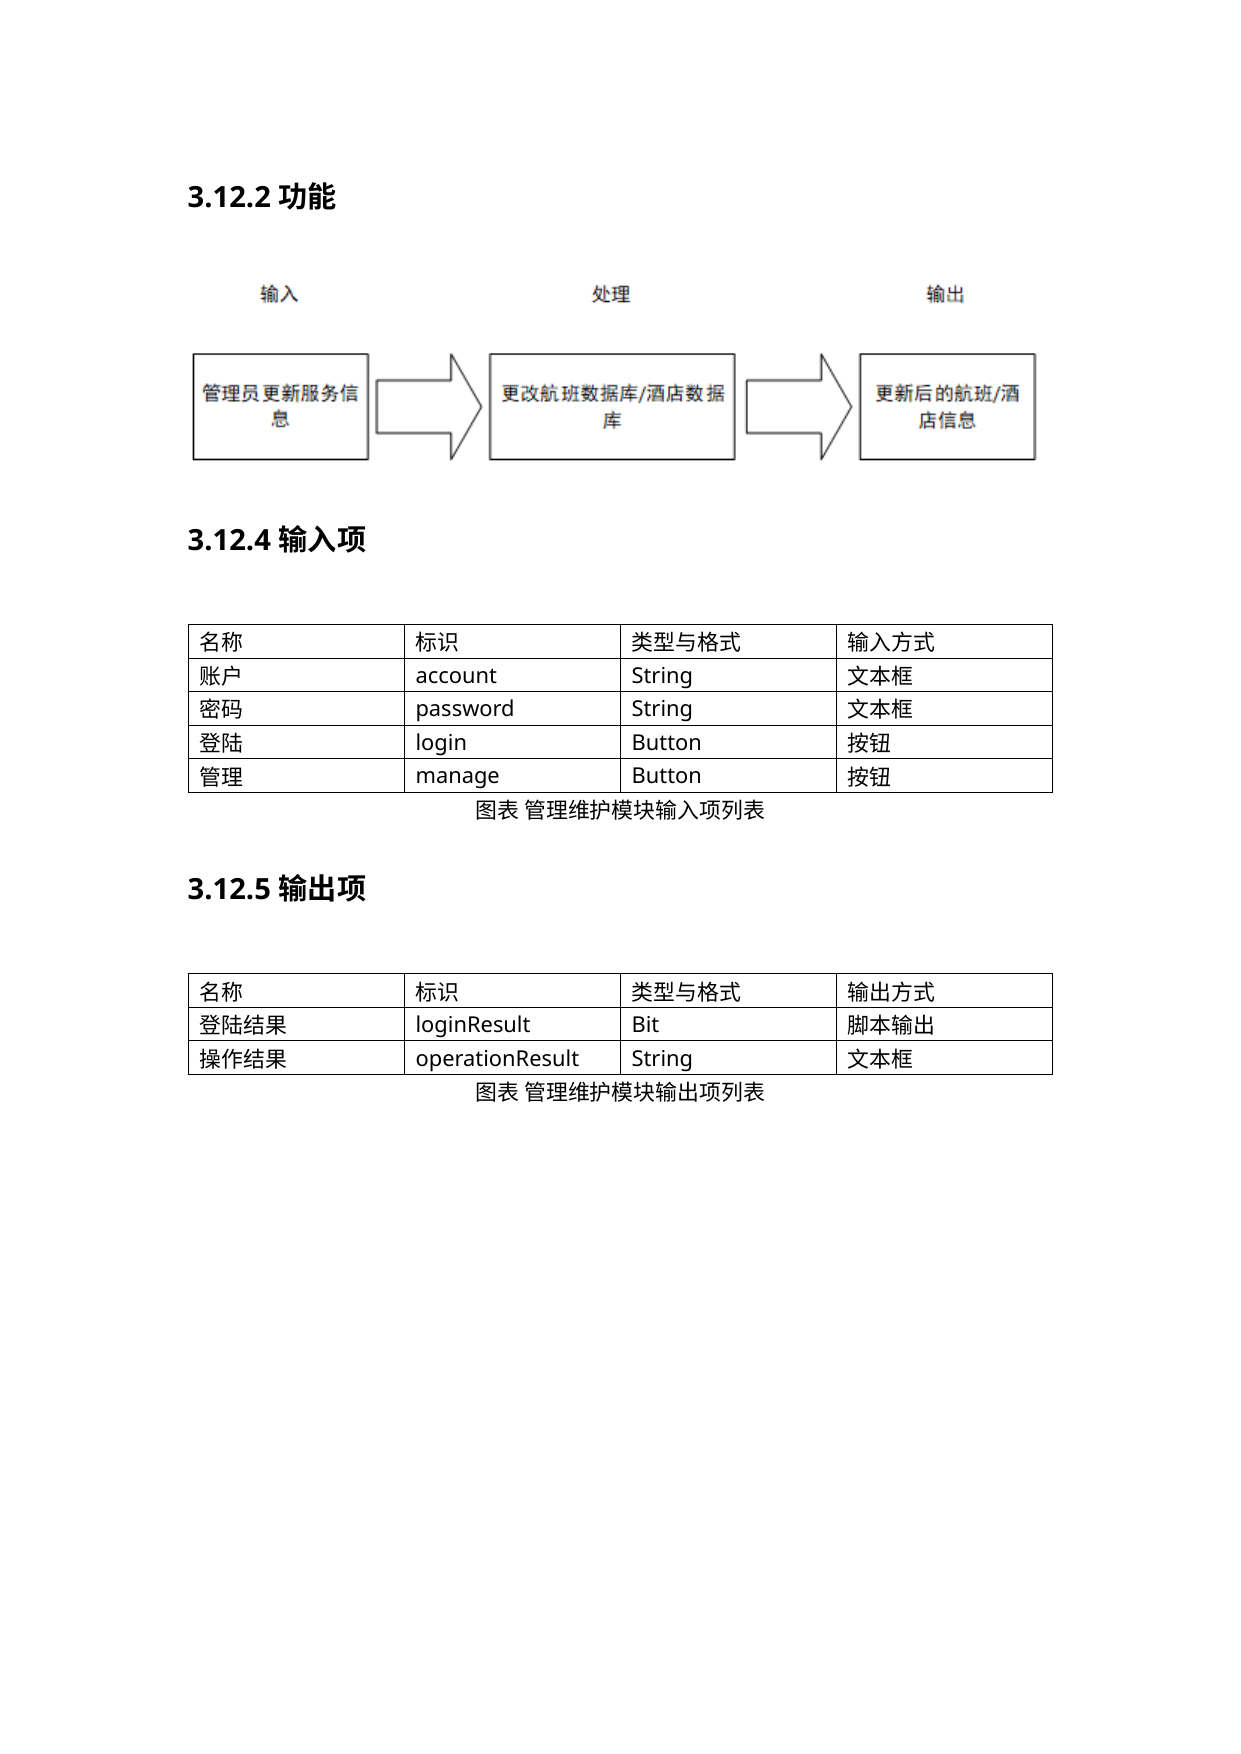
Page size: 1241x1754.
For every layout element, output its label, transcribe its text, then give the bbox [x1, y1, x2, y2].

picture [187, 280, 1039, 317]
subtitle 3.12.4 输入项 [187, 505, 1053, 570]
table_cell 文本框 [837, 659, 1052, 691]
table_cell 登陆 [189, 726, 404, 758]
table_cell login [405, 726, 620, 758]
table_cell account [405, 659, 620, 691]
table_cell 文本框 [837, 692, 1052, 724]
table_cell operationResult [405, 1041, 620, 1074]
table_cell Button [621, 759, 836, 792]
table_cell 账户 [189, 659, 404, 691]
text 图表 管理维护模块输入项列表 [187, 793, 1053, 825]
table_cell 密码 [189, 692, 404, 724]
table_header 名称 [189, 625, 404, 657]
table_cell String [621, 692, 836, 724]
table_cell manage [405, 759, 620, 792]
table_header 输出方式 [837, 974, 1052, 1007]
subtitle 3.12.5 输出项 [187, 854, 1053, 919]
table_header 输入方式 [837, 625, 1052, 657]
table_cell loginResult [405, 1008, 620, 1040]
table_cell 文本框 [837, 1041, 1052, 1074]
table_header 类型与格式 [621, 974, 836, 1007]
table_cell 按钮 [837, 726, 1052, 758]
table_cell 操作结果 [189, 1041, 404, 1074]
table_cell password [405, 692, 620, 724]
table_cell Button [621, 726, 836, 758]
table_cell 按钮 [837, 759, 1052, 792]
table_header 标识 [405, 974, 620, 1007]
table_header 类型与格式 [621, 625, 836, 657]
table_header 标识 [405, 625, 620, 657]
table_cell String [621, 1041, 836, 1074]
table_cell 登陆结果 [189, 1008, 404, 1040]
table_header 名称 [189, 974, 404, 1007]
subtitle 3.12.2 功能 [187, 162, 1053, 227]
table_cell String [621, 659, 836, 691]
table_cell Bit [621, 1008, 836, 1040]
table_cell 管理 [189, 759, 404, 792]
picture [187, 345, 1041, 462]
table_cell 脚本输出 [837, 1008, 1052, 1040]
text 图表 管理维护模块输出项列表 [187, 1075, 1053, 1107]
